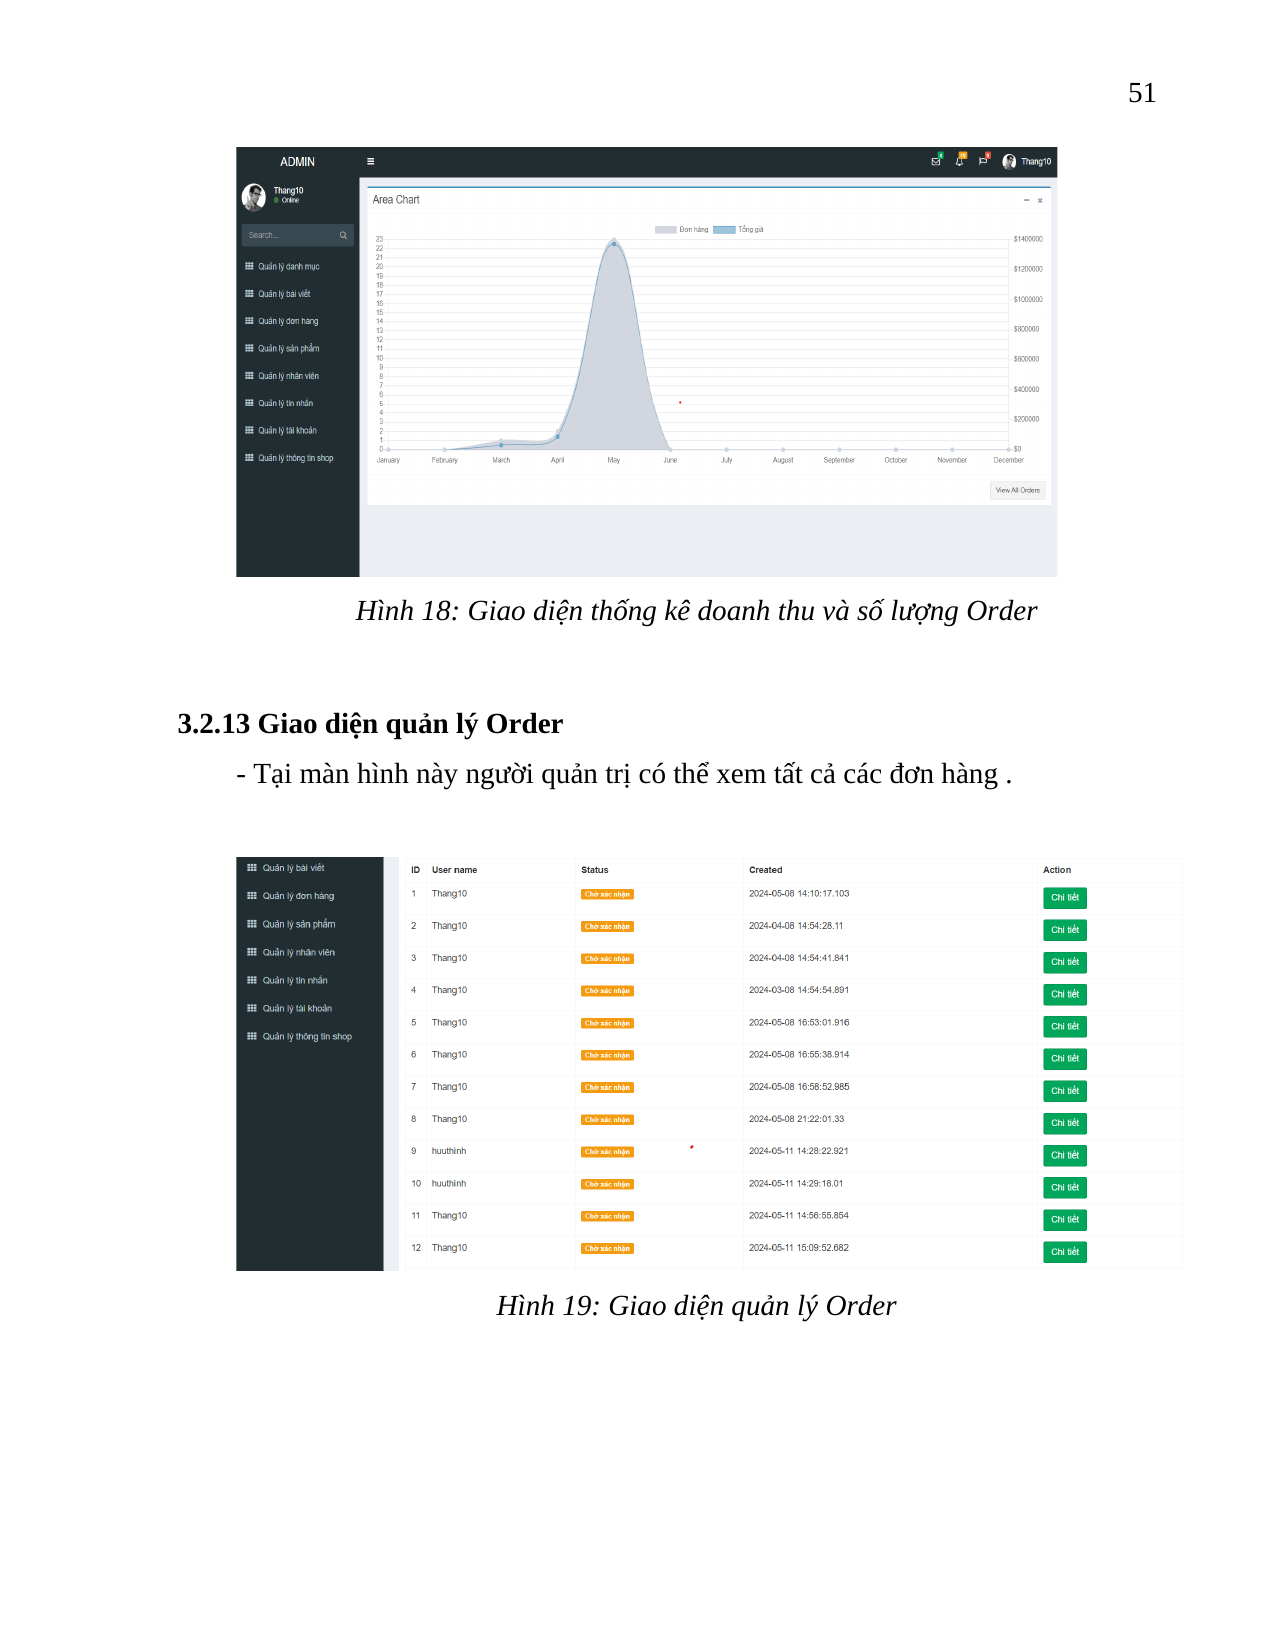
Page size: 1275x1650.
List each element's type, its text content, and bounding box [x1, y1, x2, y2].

text Hình 18: Giao diện thống kê doanh thu và số lượng Order [177, 593, 1157, 626]
text - Tại màn hình này người quản trị có thể xem tất cả các đơn hàng . [177, 756, 1157, 790]
picture [236, 857, 1187, 1271]
text Hình 19: Giao diện quản lý Order [177, 1288, 1157, 1321]
subtitle 3.2.13 Giao diện quản lý Order [177, 706, 1157, 739]
picture [236, 147, 1058, 577]
